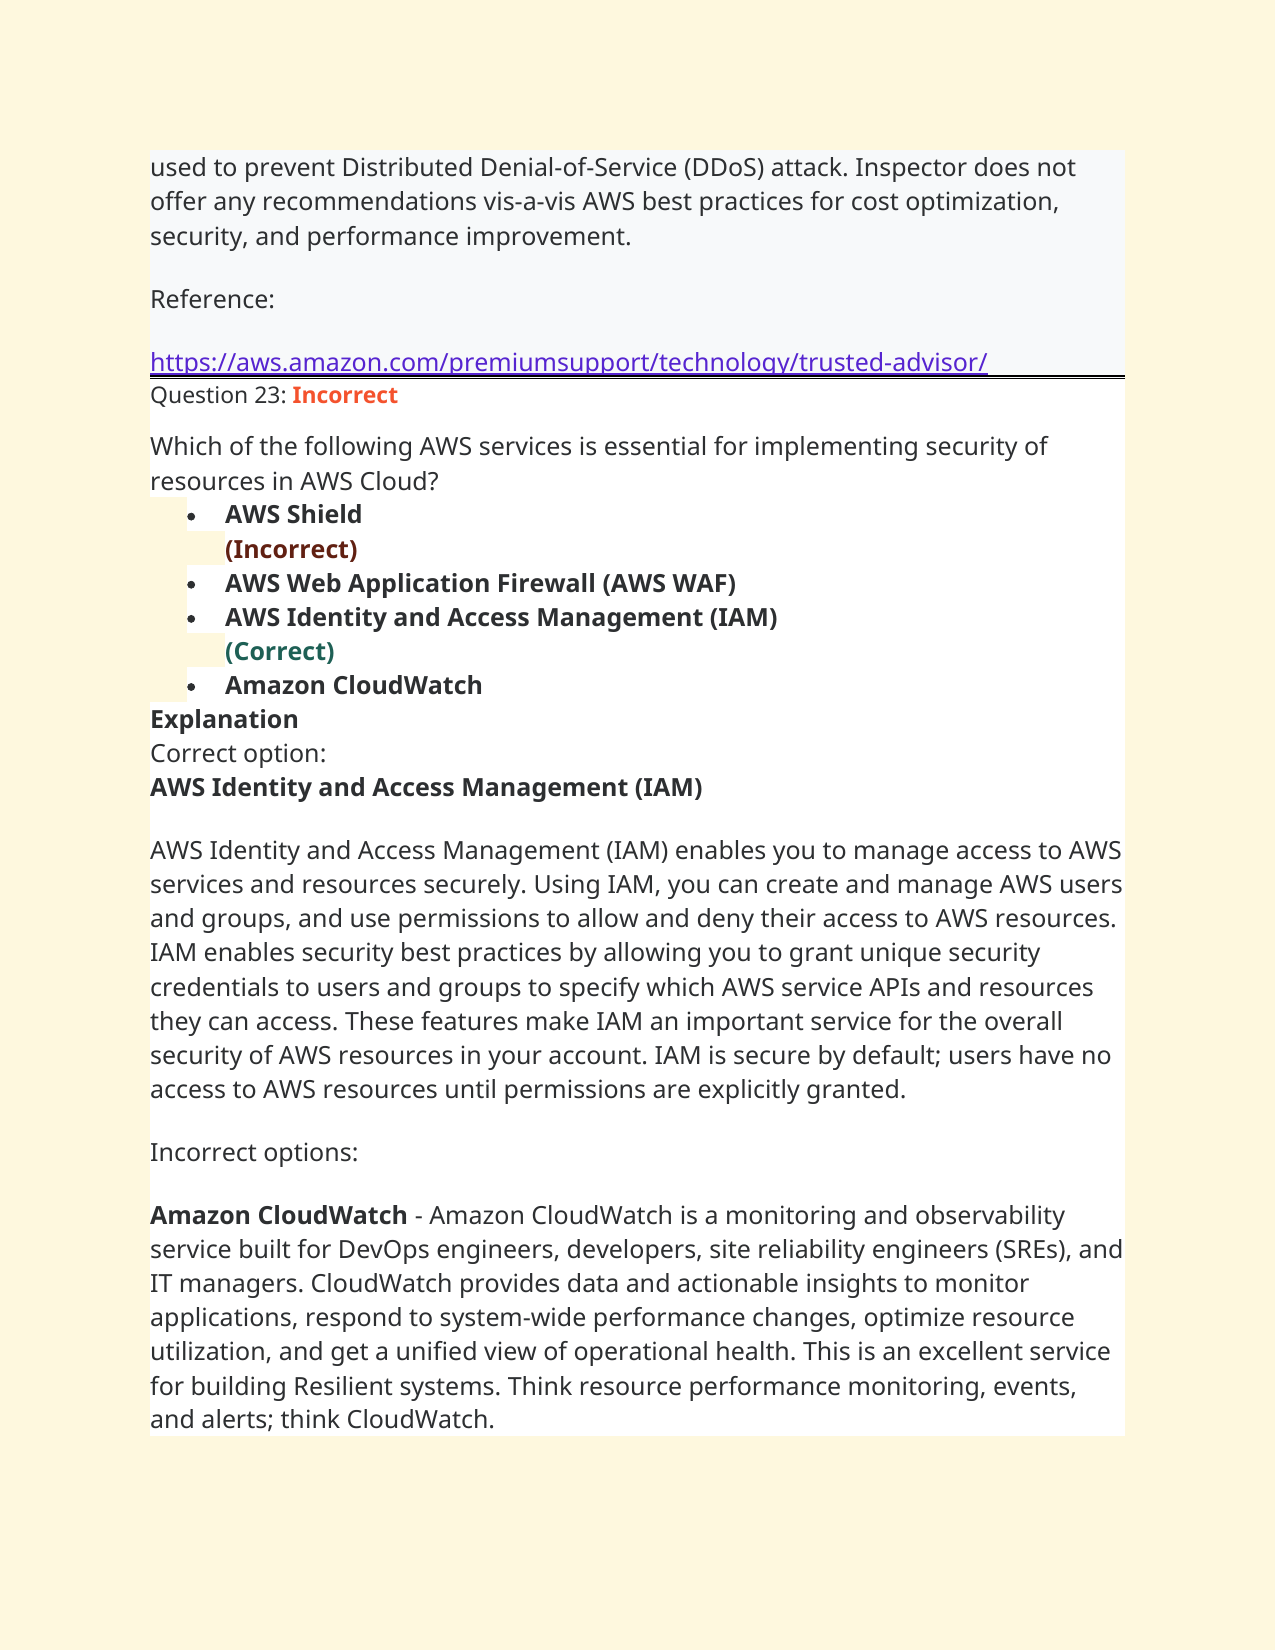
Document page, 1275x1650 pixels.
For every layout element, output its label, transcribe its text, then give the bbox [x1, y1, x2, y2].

text Question 23: Incorrect [150, 379, 1125, 410]
text Which of the following AWS services is essential for implementing security of resources in AWS Cloud? [150, 429, 1125, 497]
subtitle Explanation [150, 702, 1125, 736]
text Correct option: [150, 736, 1125, 770]
text AWS Identity and Access Management (IAM) enables you to manage access to AWS services and resources securely. Using IAM, you can create and manage AWS users and groups, and use permissions to allow and deny their access to AWS resources. IAM enables security best practices by allowing you to grant unique security credentials to users and groups to specify which AWS service APIs and resources they can access. These features make IAM an important service for the overall security of AWS resources in your account. IAM is secure by default; users have no access to AWS resources until permissions are explicitly granted. [150, 833, 1125, 1105]
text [150, 150, 1125, 252]
list AWS Web Application Firewall (AWS WAF) [187, 565, 1125, 599]
text (Correct) [225, 633, 1125, 667]
text Incorrect options: [150, 1134, 1125, 1169]
text Amazon CloudWatch - Amazon CloudWatch is a monitoring and observability service built for DevOps engineers, developers, site reliability engineers (SREs), and IT managers. CloudWatch provides data and actionable insights to monitor applications, respond to system-wide performance changes, optimize resource utilization, and get a unified view of operational health. This is an excellent service for building Resilient systems. Think resource performance monitoring, events, and alerts; think CloudWatch. [150, 1198, 1125, 1436]
text https://aws.amazon.com/premiumsupport/technology/trusted-advisor/ [150, 344, 1125, 375]
text (Incorrect) [225, 531, 1125, 565]
list Amazon CloudWatch [187, 667, 1125, 702]
list AWS Identity and Access Management (IAM) [187, 599, 1125, 633]
text Reference: [150, 281, 1125, 315]
text AWS Identity and Access Management (IAM) [150, 770, 1125, 804]
list AWS Shield [187, 497, 1125, 531]
